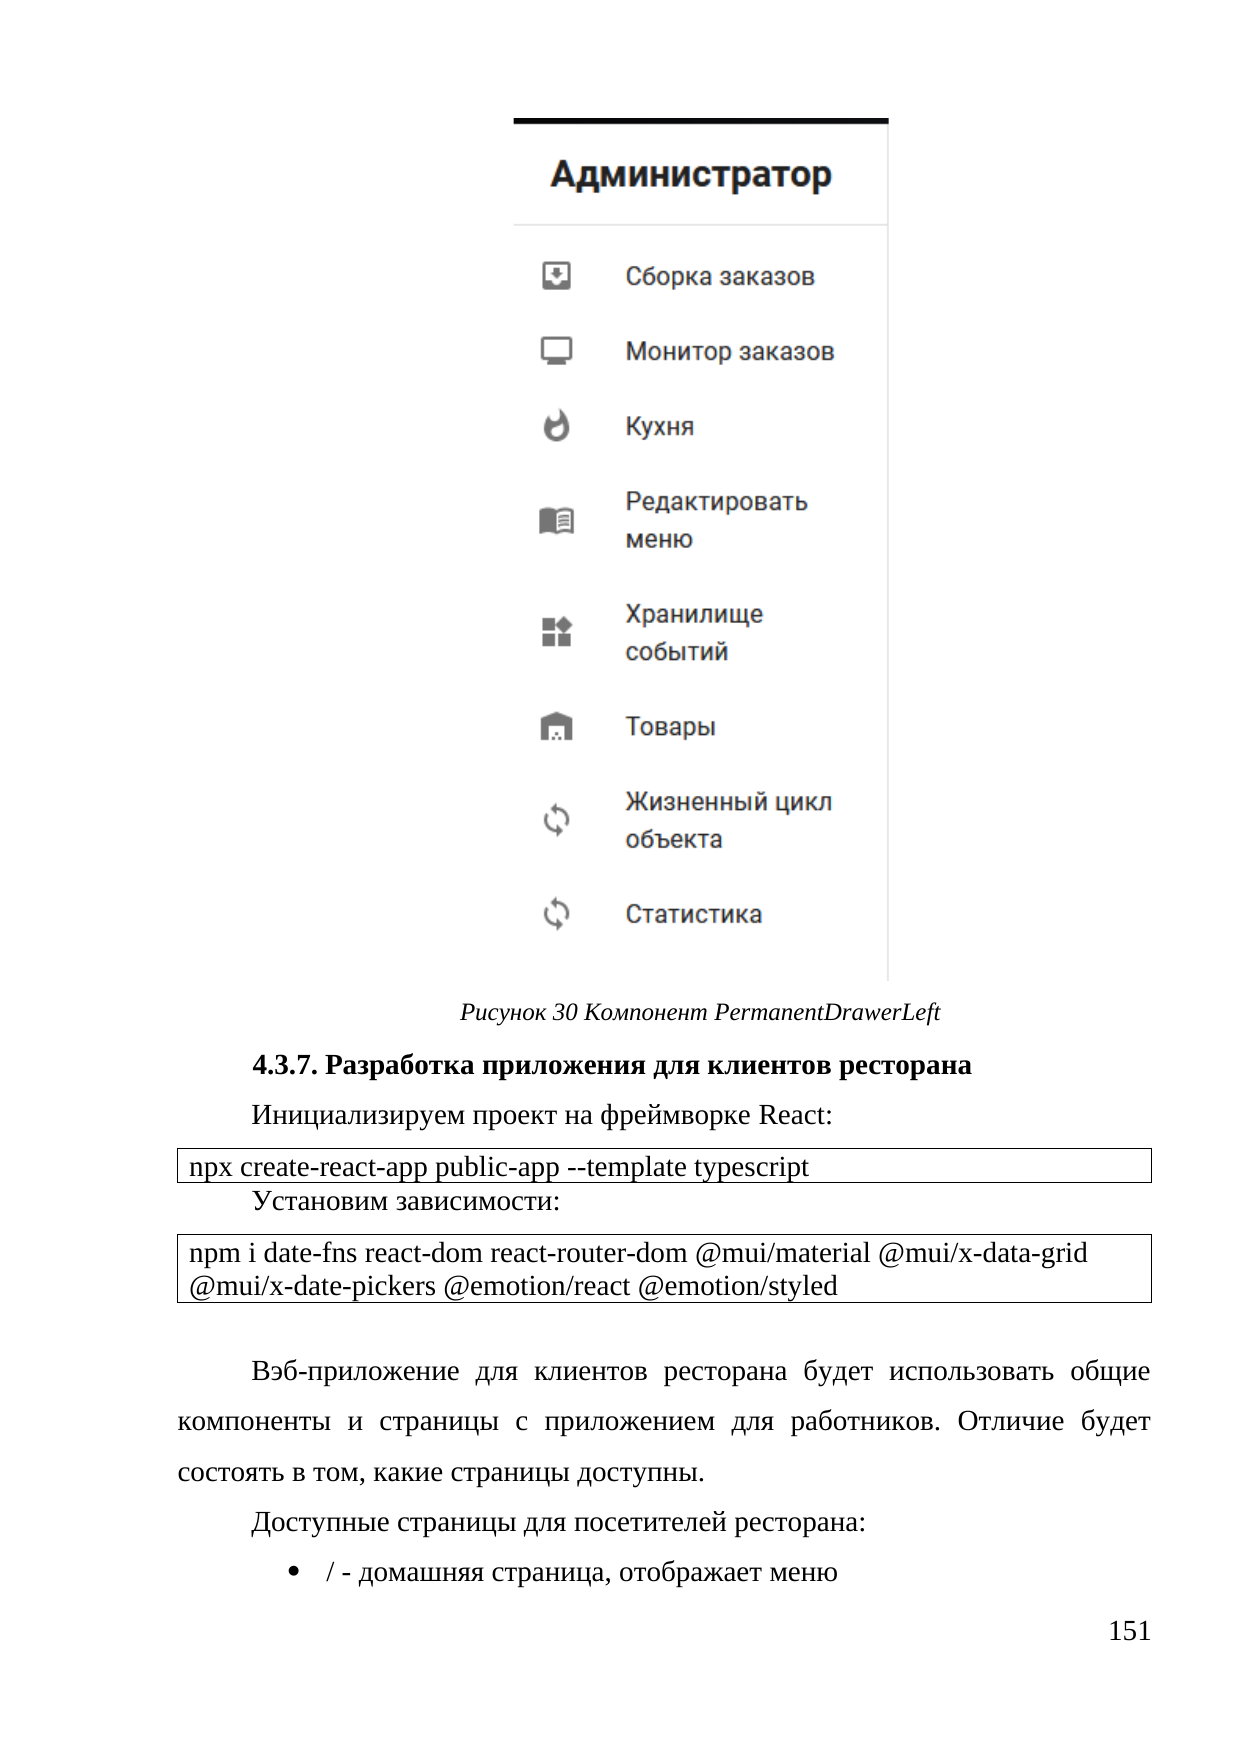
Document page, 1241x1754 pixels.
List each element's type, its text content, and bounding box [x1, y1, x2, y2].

list / - домашняя страница, отображает меню [288, 1554, 1152, 1588]
table_header npm i date-fns react-dom react-router-dom @mui/material @mui/x-data-grid @mui/x-date-pickers @emotion/react @emotion/styled [178, 1235, 1151, 1302]
text Доступные страницы для посетителей ресторана: [177, 1504, 1152, 1538]
subtitle Разработка приложения для клиентов ресторана [252, 1047, 1152, 1081]
table_header npx create-react-app public-app --template typescript [178, 1149, 1151, 1182]
text Инициализируем проект на фреймворке React: [177, 1097, 1152, 1131]
text Вэб-приложение для клиентов ресторана будет использовать общие компоненты и страницы с приложением для работников. Отличие будет состоять в том, какие страницы доступны. [177, 1353, 1152, 1487]
text Установим зависимости: [177, 1183, 1152, 1217]
picture [513, 118, 889, 981]
